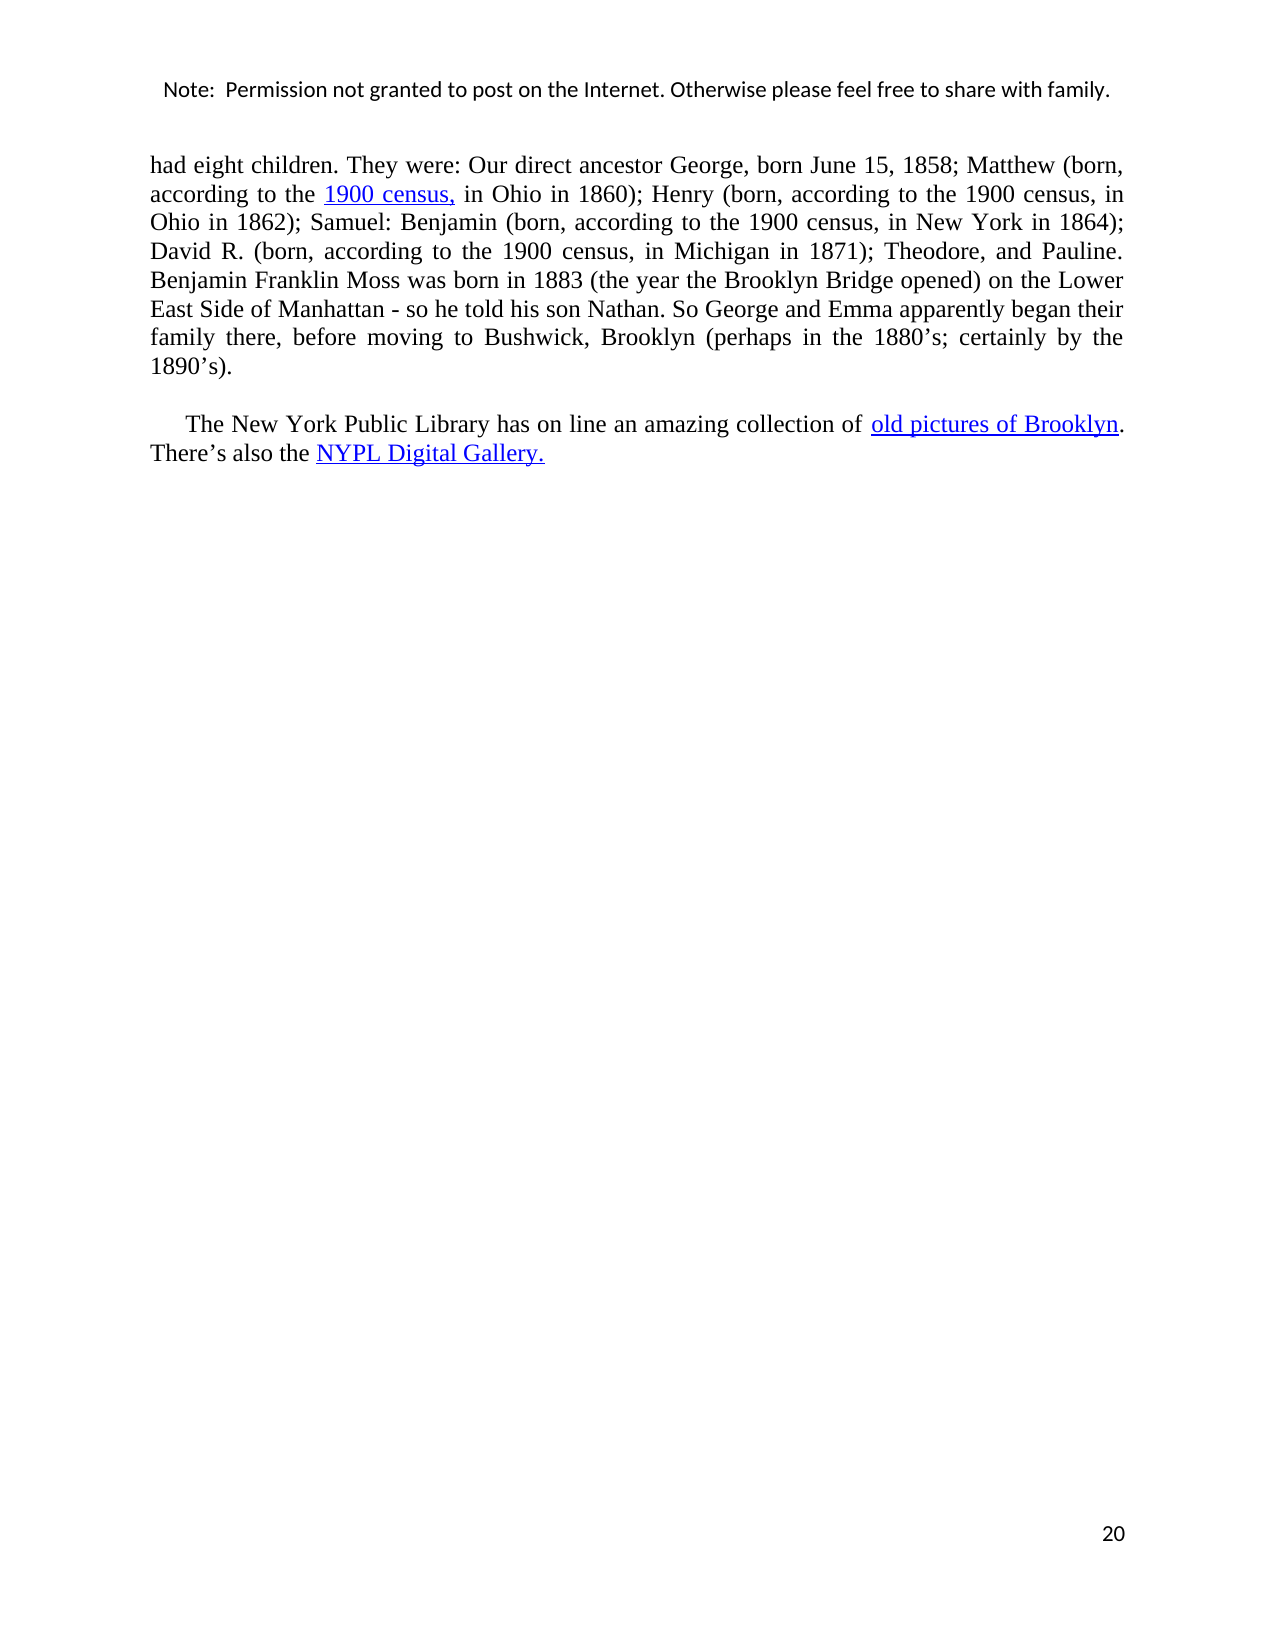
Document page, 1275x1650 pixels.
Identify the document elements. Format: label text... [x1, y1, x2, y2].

text The New York Public Library has on line an amazing collection of old pictures of Brooklyn. There’s also the NYPL Digital Gallery. [150, 409, 1125, 467]
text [150, 150, 1125, 380]
